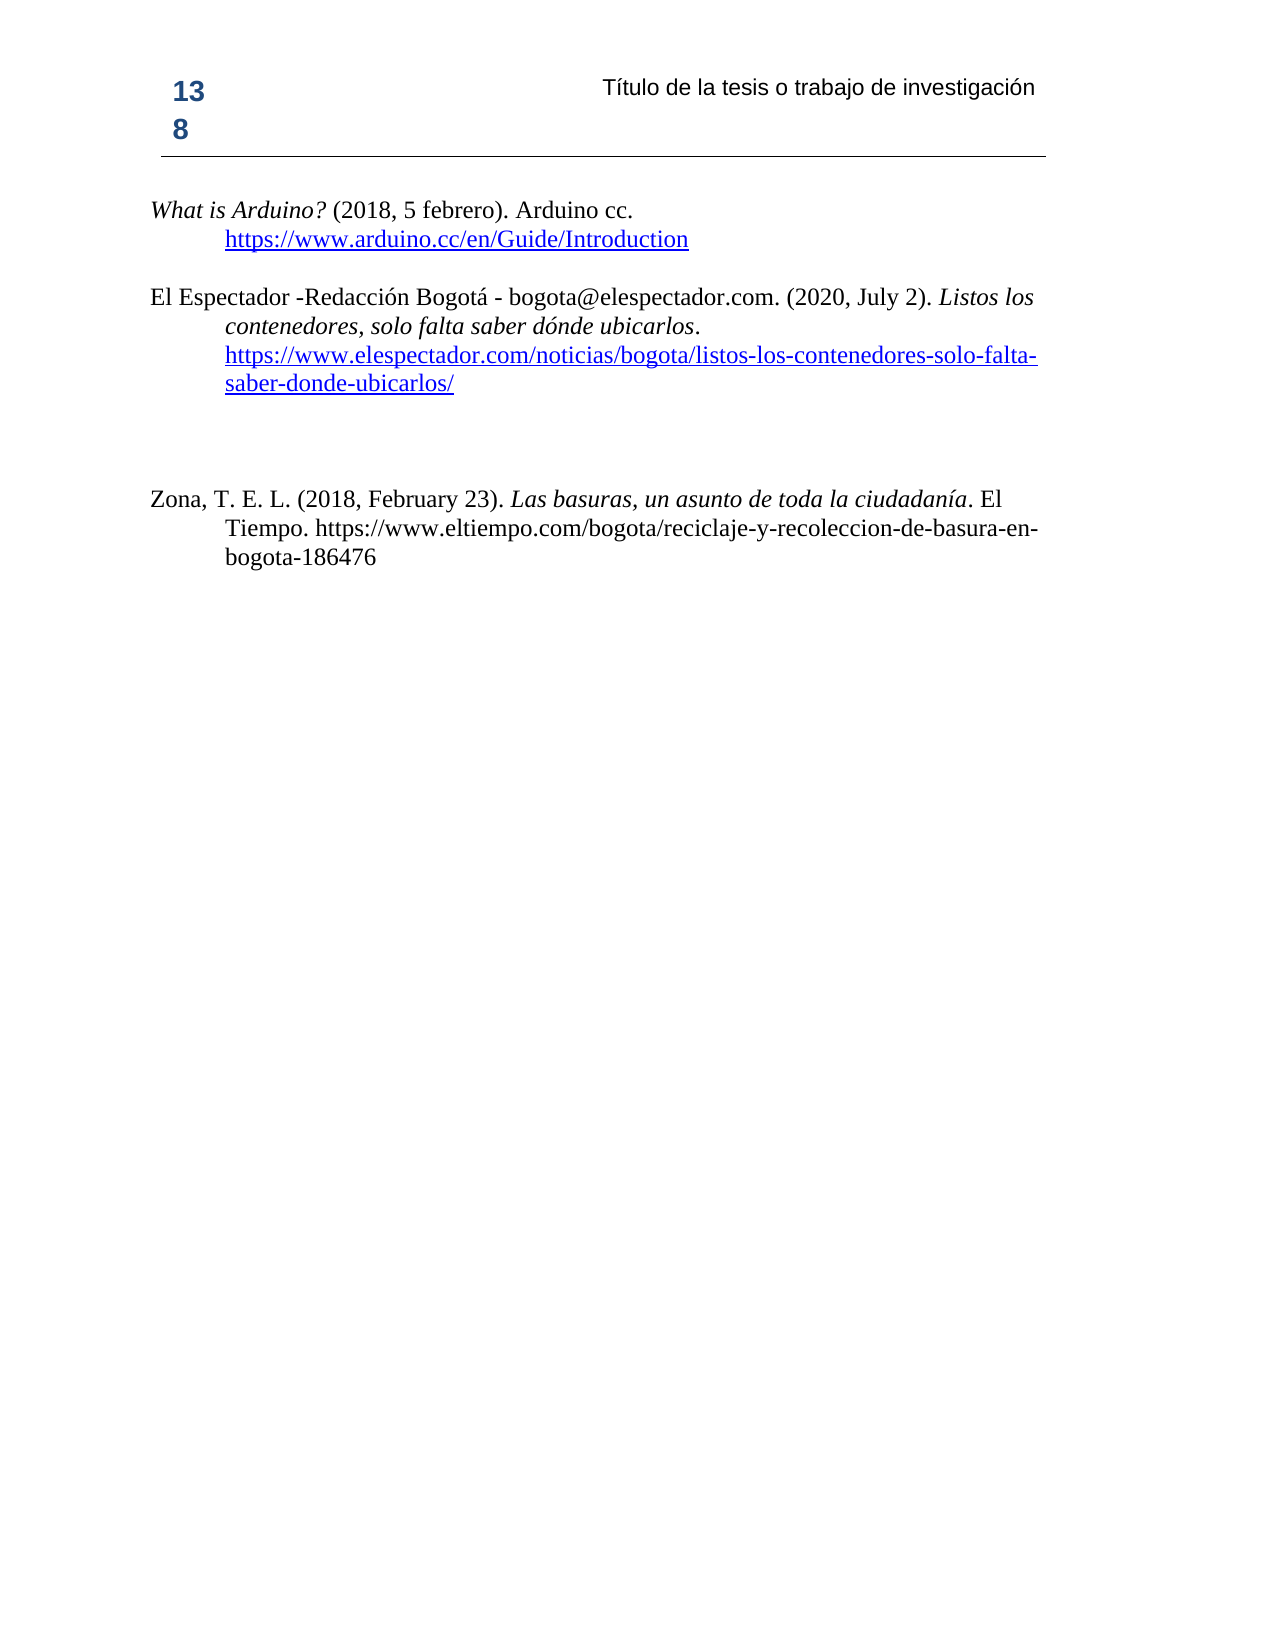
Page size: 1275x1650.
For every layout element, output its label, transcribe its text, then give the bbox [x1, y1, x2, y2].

text El Espectador -Redacción Bogotá - bogota@elespectador.com. (2020, July 2). Listos los contenedores, solo falta saber dónde ubicarlos. https://www.elespectador.com/noticias/bogota/listos-los-contenedores-solo-falta-saber-donde-ubicarlos/ [150, 282, 1062, 397]
text Zona, T. E. L. (2018, February 23). Las basuras, un asunto de toda la ciudadanía. El Tiempo. https://www.eltiempo.com/bogota/reciclaje-y-recoleccion-de-basura-en-bogota-186476 [150, 484, 1062, 571]
text What is Arduino? (2018, 5 febrero). Arduino cc. https://www.arduino.cc/en/Guide/Introduction [150, 196, 1062, 253]
